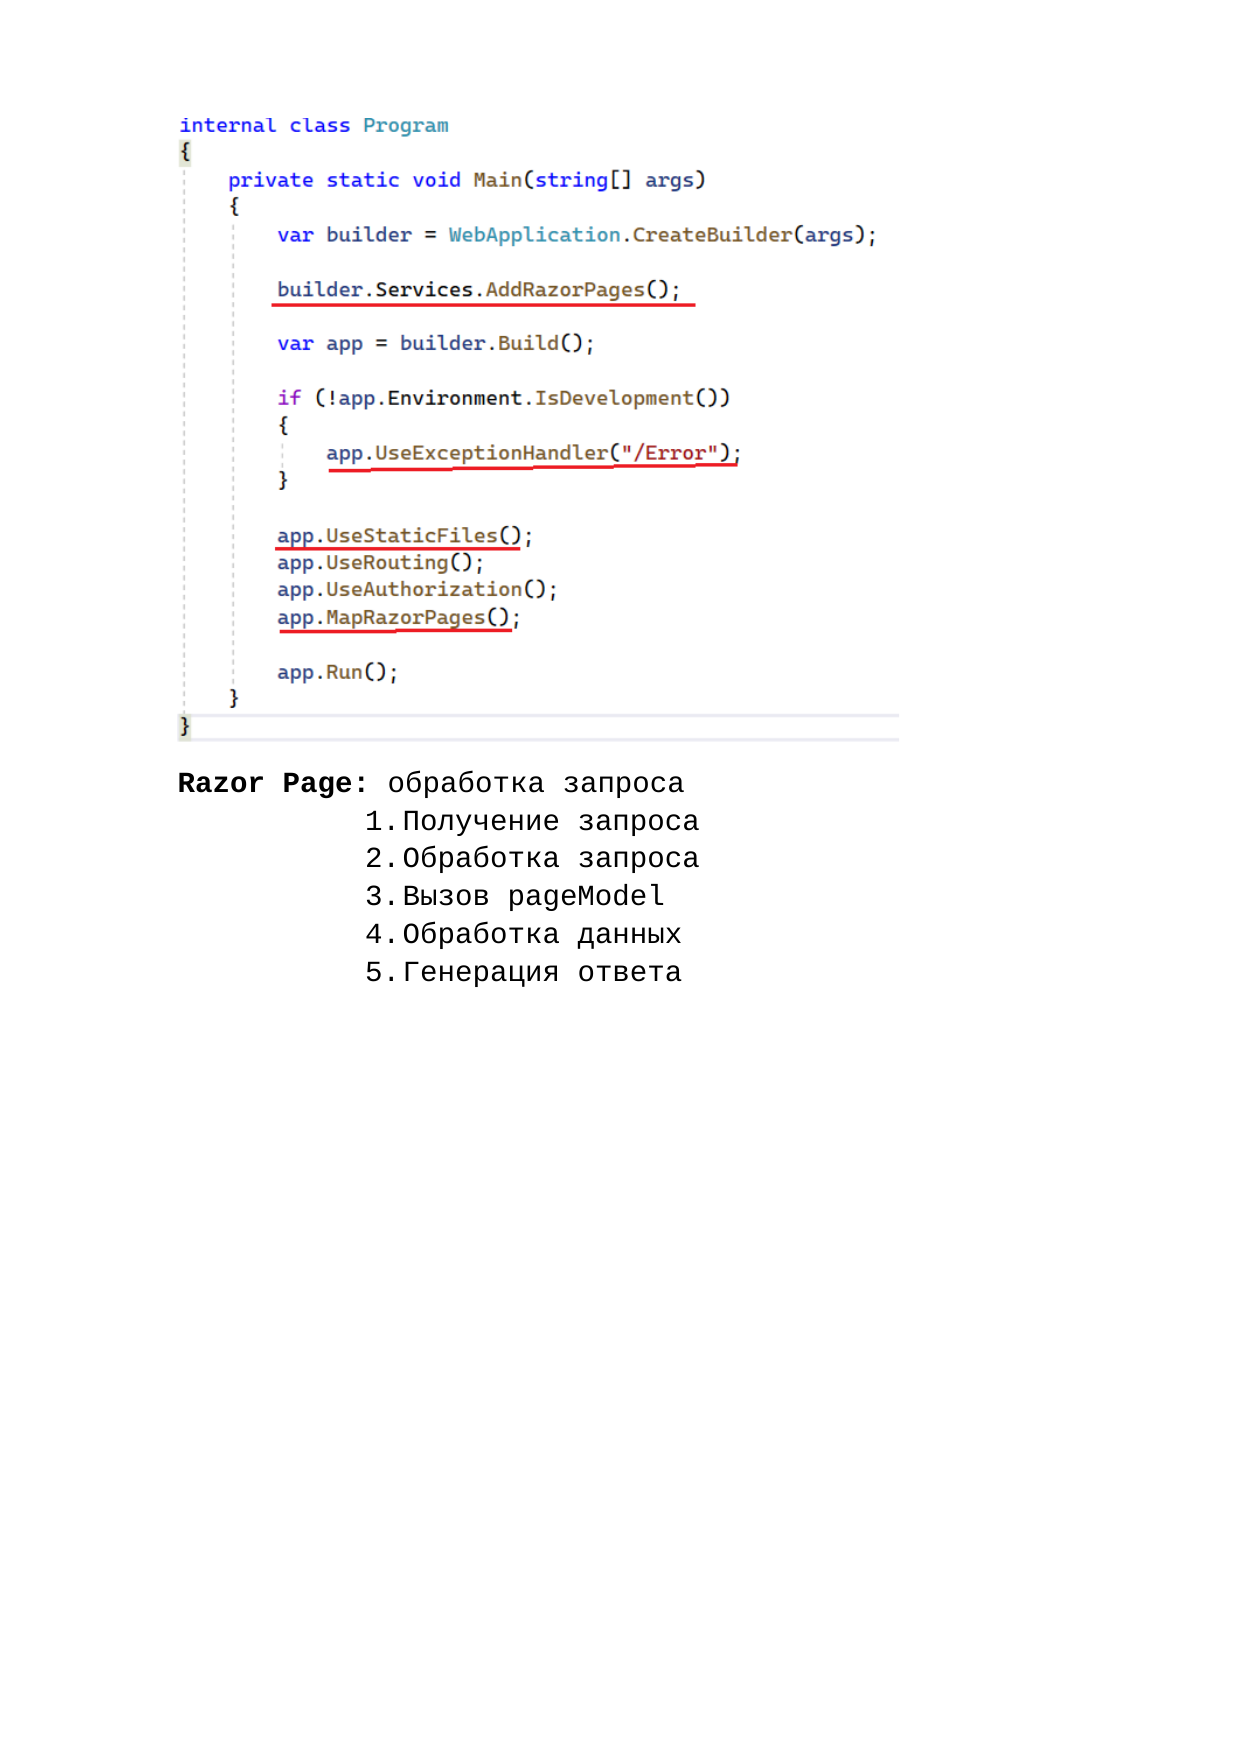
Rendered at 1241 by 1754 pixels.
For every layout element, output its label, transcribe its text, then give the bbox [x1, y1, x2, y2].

list Обработка запроса [365, 844, 1152, 877]
list Обработка данных [365, 919, 1152, 952]
text Razor Page: обработка запроса [177, 768, 1152, 801]
list Вызов pageModel [365, 882, 1152, 914]
list Получение запроса [365, 806, 1152, 839]
list Генерация ответа [365, 957, 1152, 990]
picture [177, 118, 900, 743]
